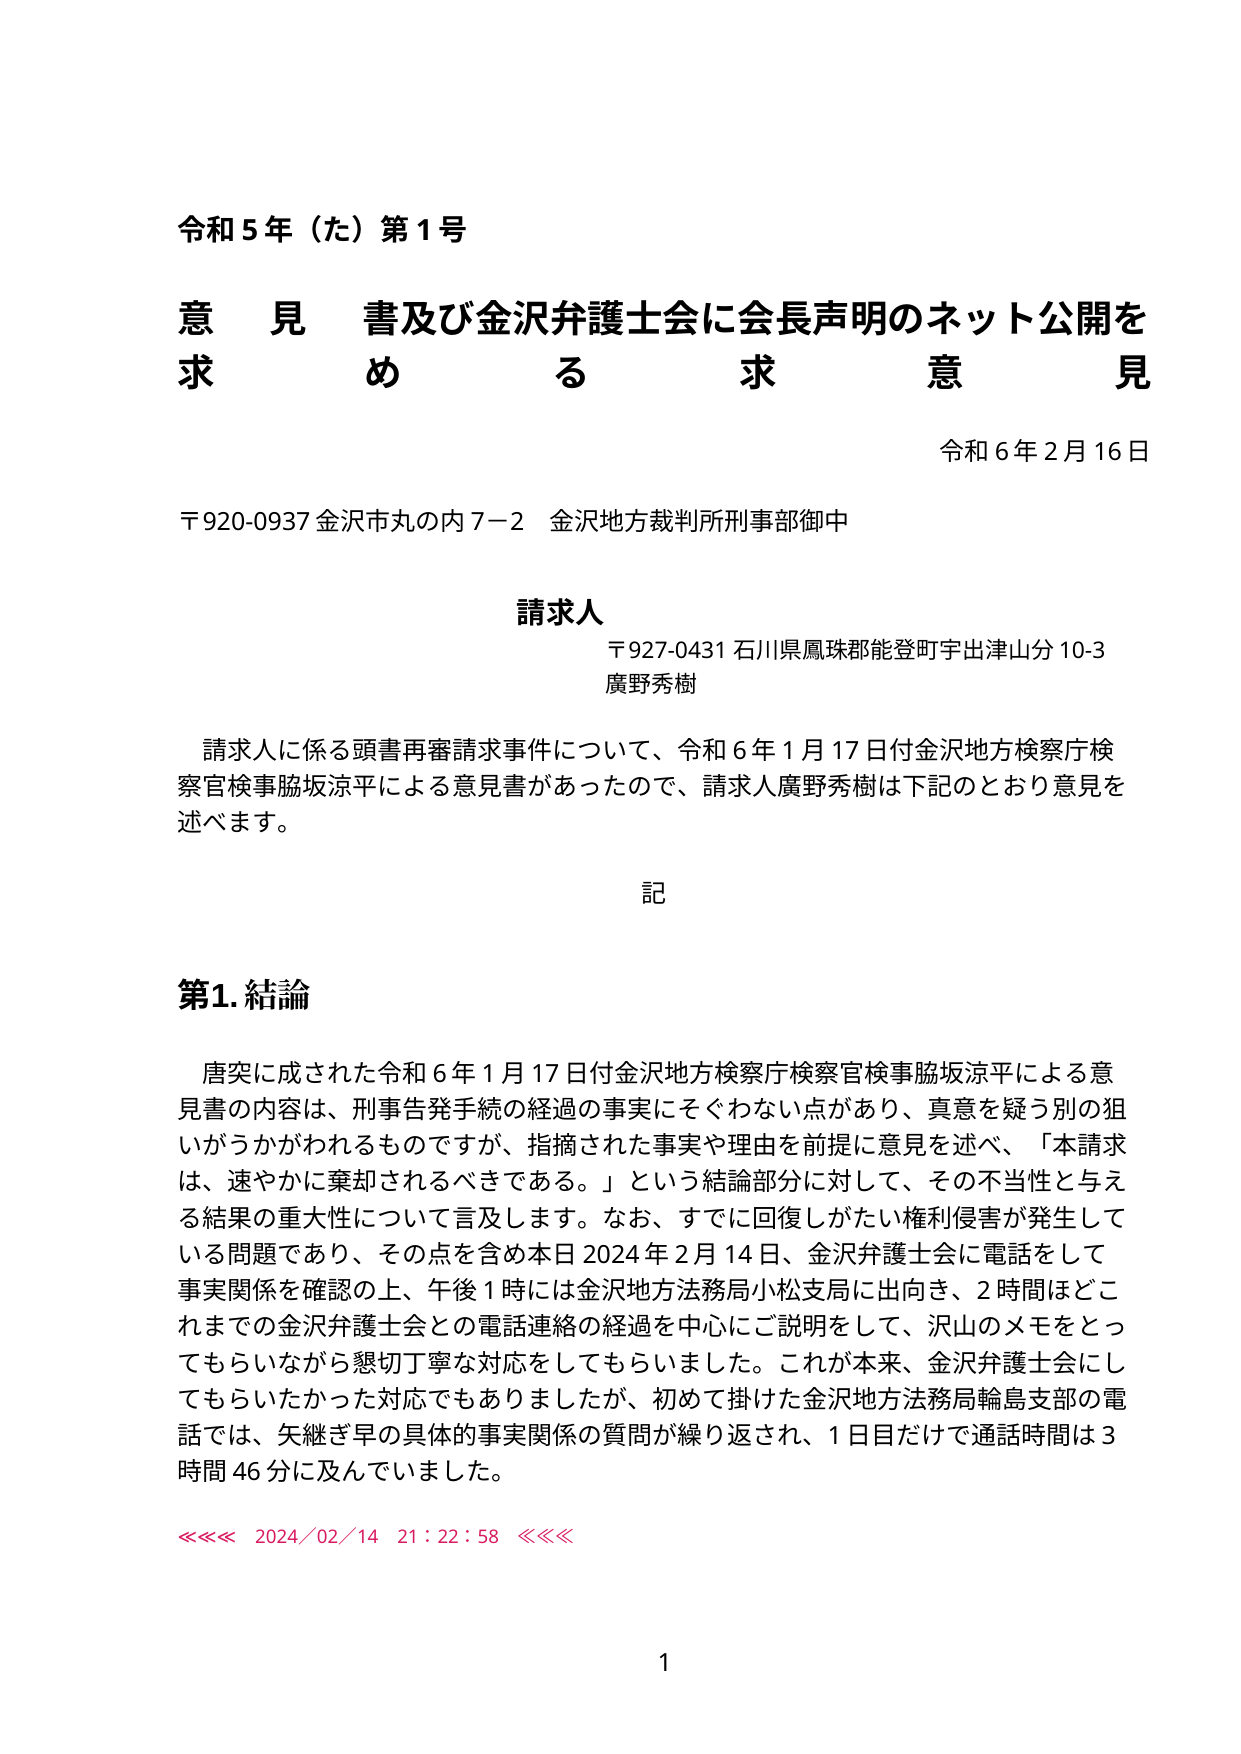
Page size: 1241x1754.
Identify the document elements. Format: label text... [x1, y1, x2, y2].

text 唐突に成された令和6年1月17日付金沢地方検察庁検察官検事脇坂涼平による意見書の内容は、刑事告発手続の経過の事実にそぐわない点があり、真意を疑う別の狙いがうかがわれるものですが、指摘された事実や理由を前提に意見を述べ、「本請求は、速やかに棄却されるべきである。」という結論部分に対して、その不当性と与える結果の重大性について言及します。なお、すでに回復しがたい権利侵害が発生している問題であり、その点を含め本日2024年2月14日、金沢弁護士会に電話をして事実関係を確認の上、午後1時には金沢地方法務局小松支局に出向き、2時間ほどこれまでの金沢弁護士会との電話連絡の経過を中心にご説明をして、沢山のメモをとってもらいながら懇切丁寧な対応をしてもらいました。これが本来、金沢弁護士会にしてもらいたかった対応でもありましたが、初めて掛けた金沢地方法務局輪島支部の電話では、矢継ぎ早の具体的事実関係の質問が繰り返され、1日目だけで通話時間は3時間46分に及んでいました。 [177, 1053, 1130, 1488]
text 請求人 [517, 590, 1130, 632]
text 廣野秀樹 [517, 666, 1130, 699]
text 〒927-0431 石川県鳳珠郡能登町宇出津山分10-3 [517, 632, 1130, 666]
text 〒920-0937金沢市丸の内7－2 金沢地方裁判所刑事部御中 [177, 502, 1130, 538]
text ≪≪≪ 2024／02／14 21：22：58 ≪≪≪ [177, 1522, 1152, 1549]
text 意見書及び金沢弁護士会に会長声明のネット公開を求める求意見 [177, 289, 1152, 397]
subtitle 結論 [177, 968, 1152, 1017]
text 記 [177, 873, 1130, 909]
text 令和6年2月16日 [177, 431, 1152, 468]
text 令和5年（た）第1号 [177, 207, 1152, 249]
text 請求人に係る頭書再審請求事件について、令和6年1月17日付金沢地方検察庁検察官検事脇坂涼平による意見書があったので、請求人廣野秀樹は下記のとおり意見を述べます。 [177, 730, 1130, 839]
